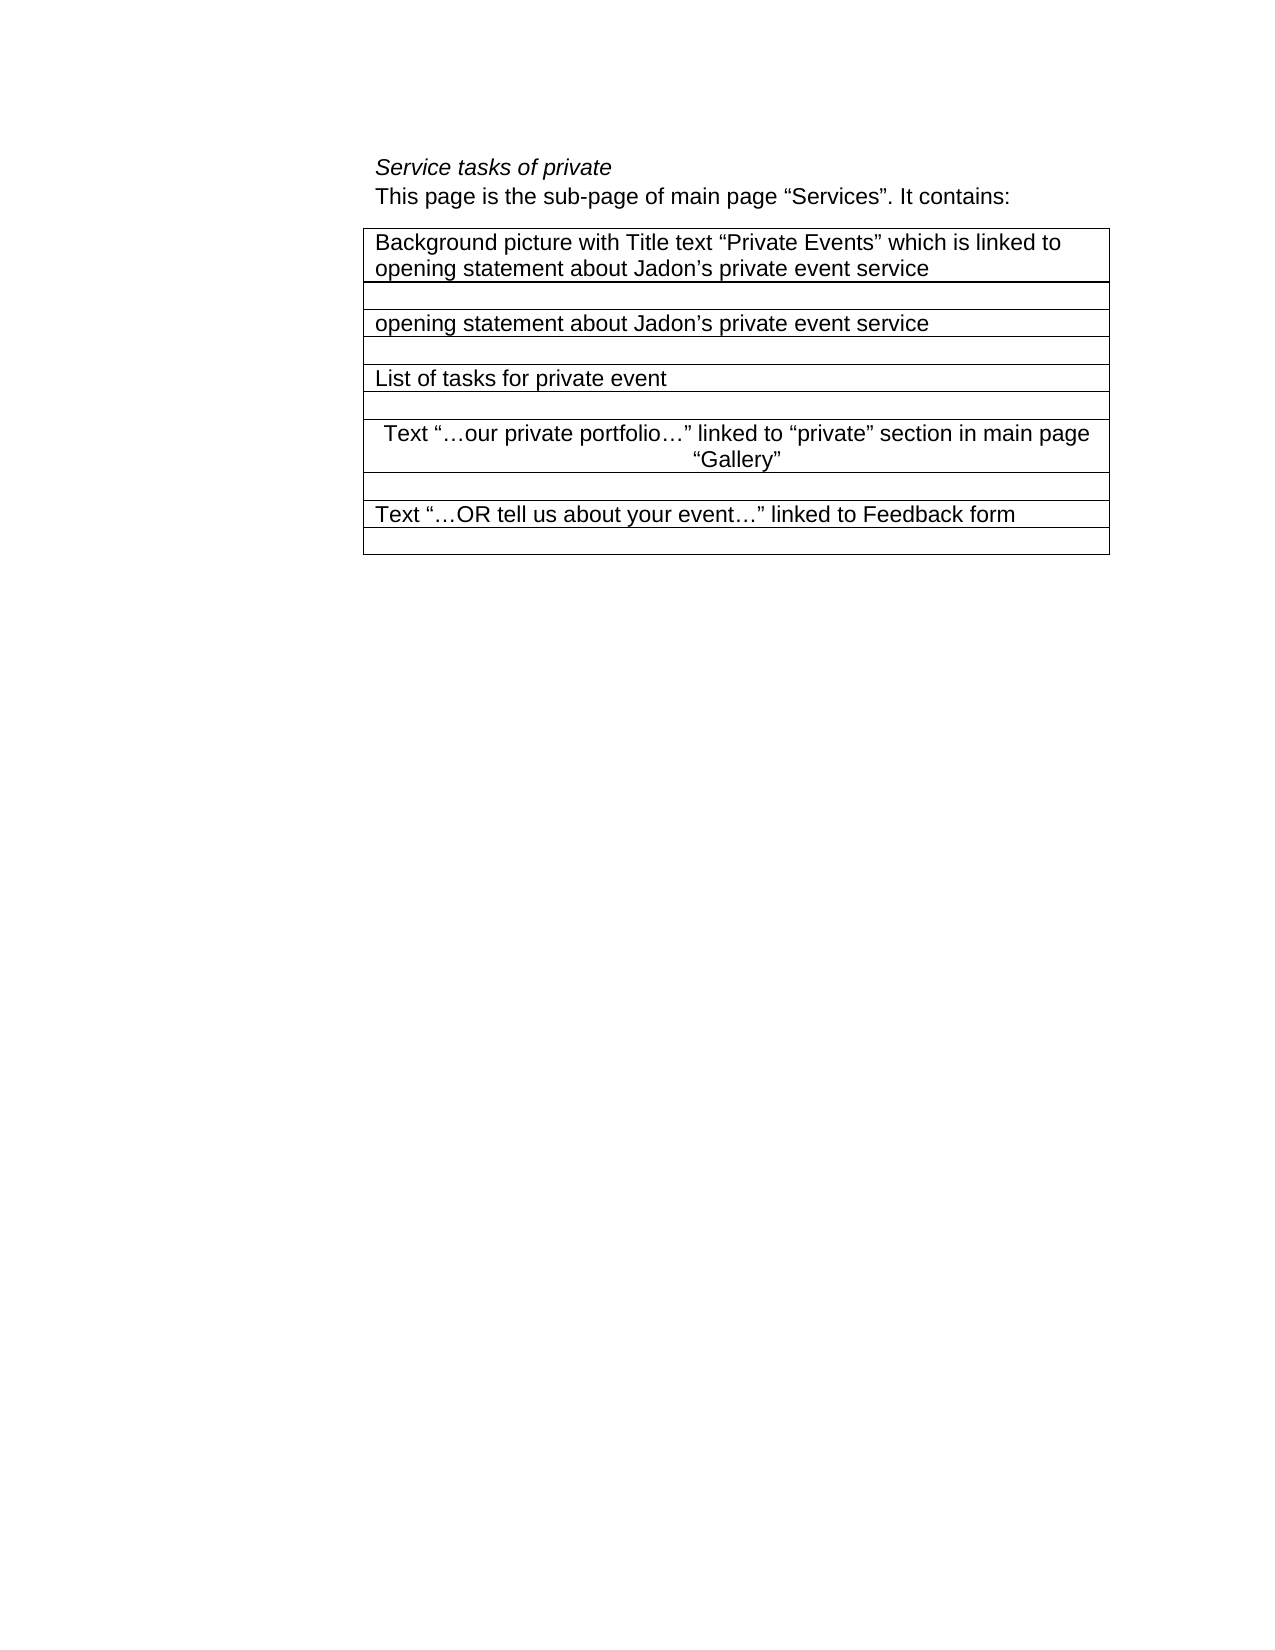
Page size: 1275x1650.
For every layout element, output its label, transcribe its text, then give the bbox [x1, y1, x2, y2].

table_cell Text “…OR tell us about your event…” linked to Feedback form [364, 501, 1109, 527]
table_cell opening statement about Jadon’s private event service [364, 310, 1109, 336]
table_header Background picture with Title text “Private Events” which is linked to opening statement about Jadon’s private event service [364, 229, 1109, 281]
table_cell Text “…our private portfolio…” linked to “private” section in main page “Gallery” [364, 420, 1109, 472]
table_cell [364, 283, 1109, 309]
subtitle Service tasks of private [375, 154, 1125, 181]
text This page is the sub-page of main page “Services”. It contains: [375, 183, 1125, 209]
table_cell [364, 473, 1109, 499]
table_cell [364, 392, 1109, 418]
table_cell [364, 528, 1109, 554]
table_cell [364, 337, 1109, 364]
table_cell List of tasks for private event [364, 365, 1109, 391]
